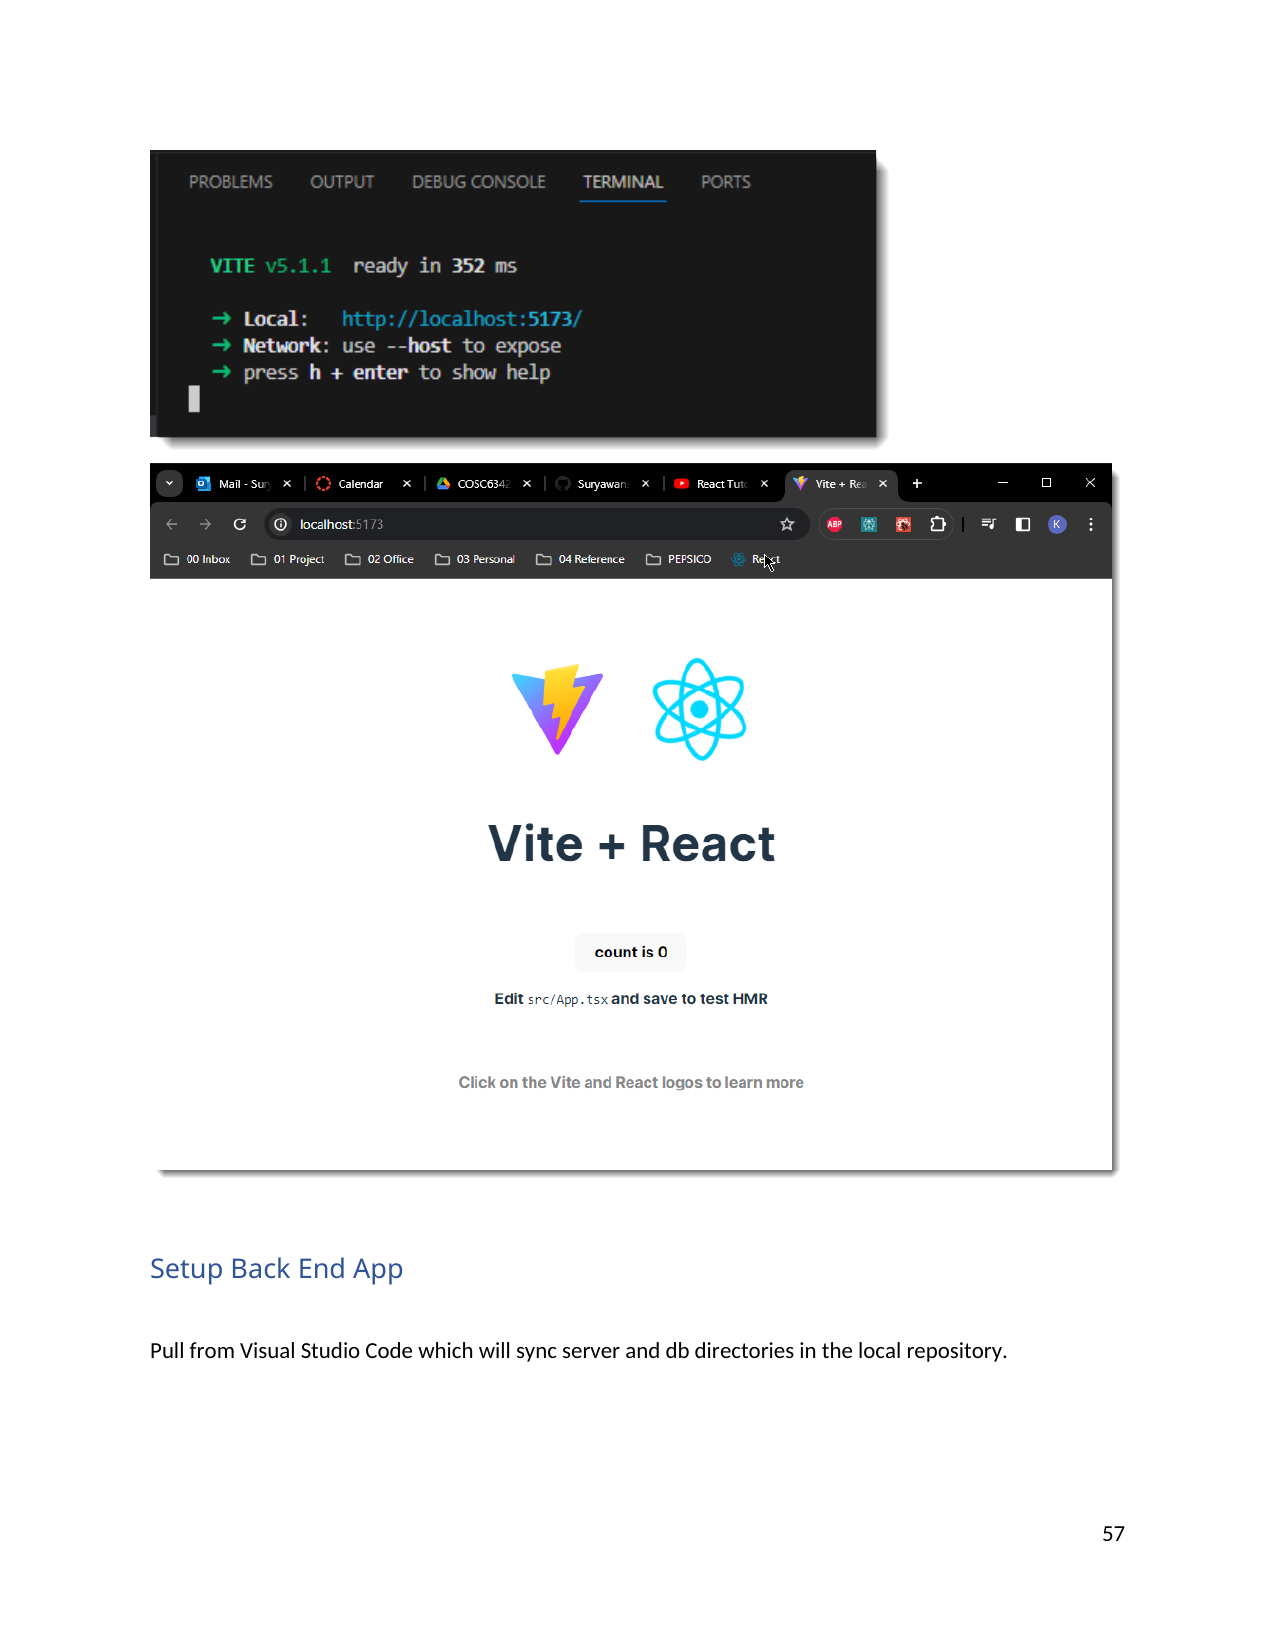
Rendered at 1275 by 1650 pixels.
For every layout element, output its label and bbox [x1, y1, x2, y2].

picture [150, 463, 1125, 1184]
picture [150, 150, 900, 461]
